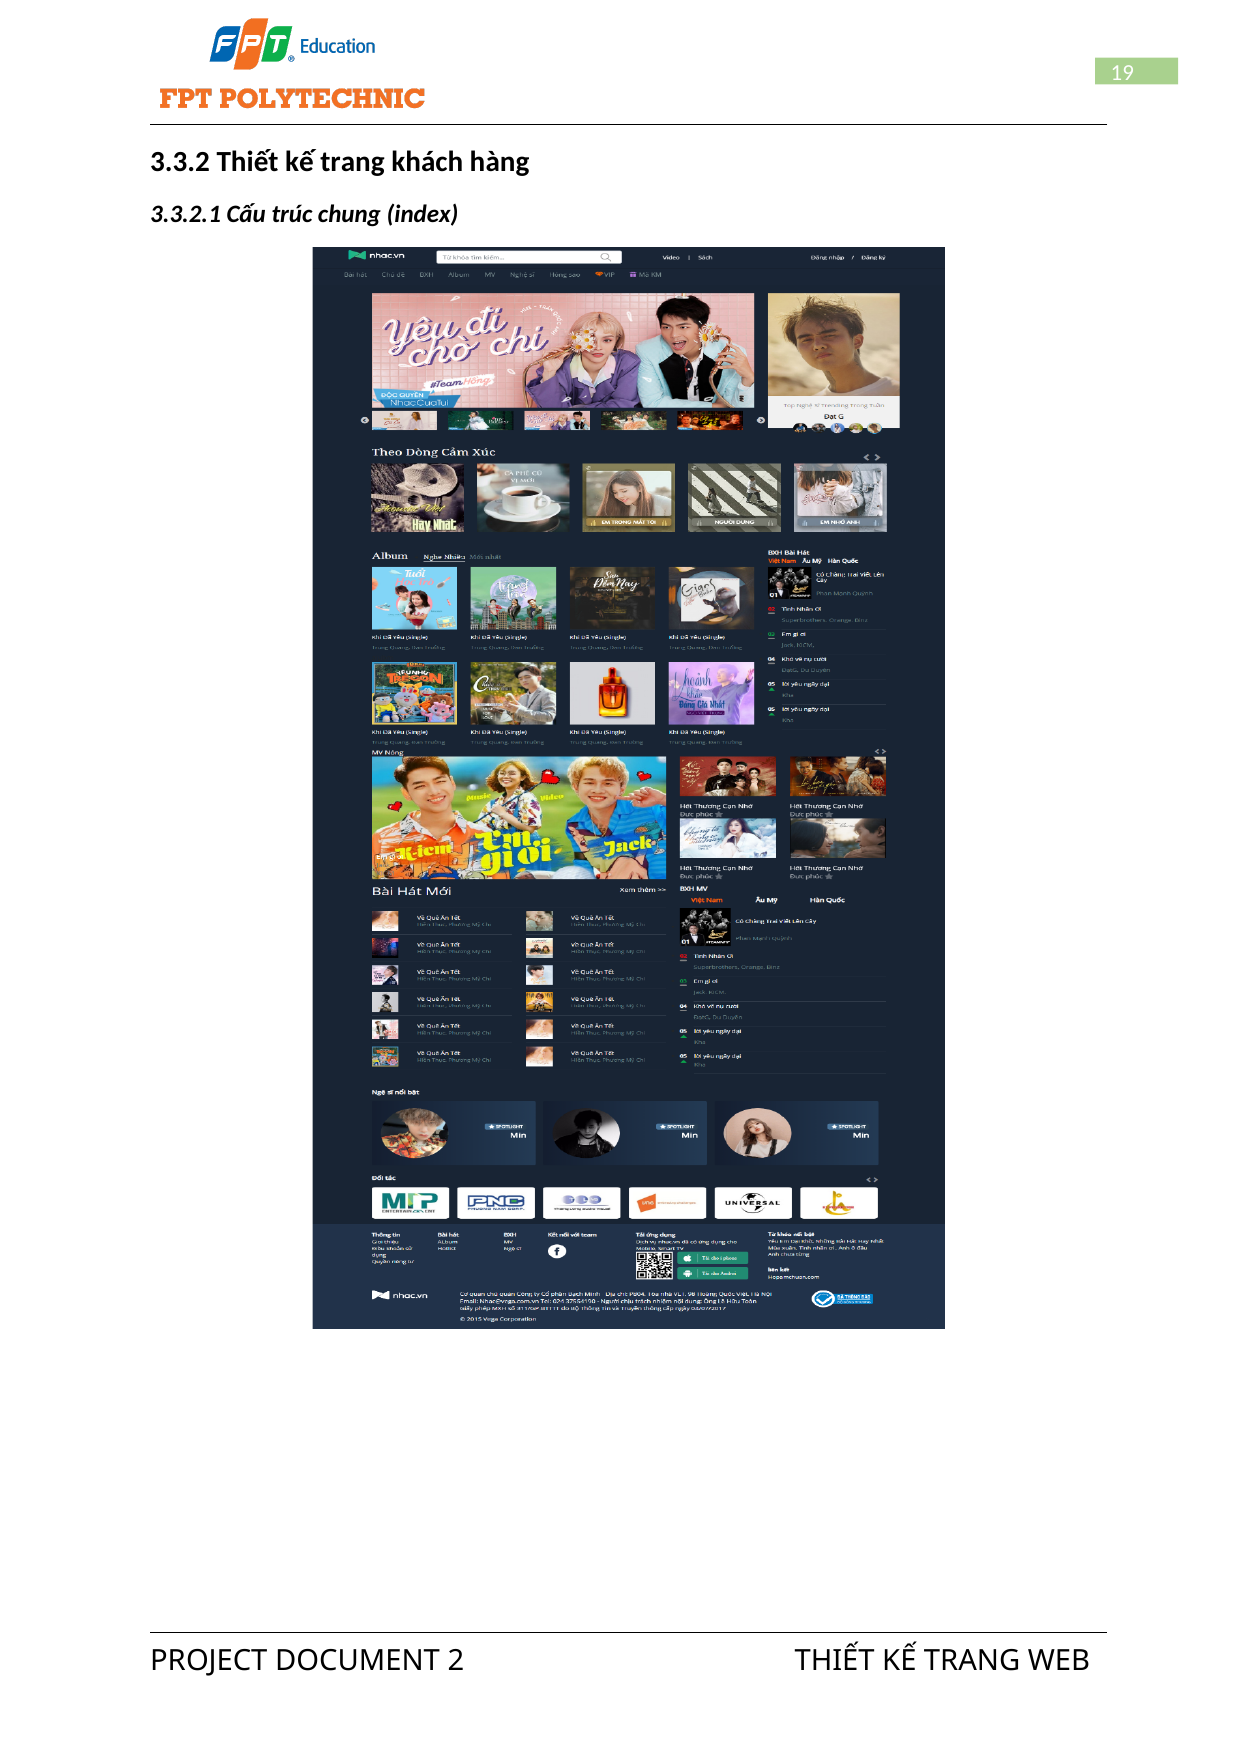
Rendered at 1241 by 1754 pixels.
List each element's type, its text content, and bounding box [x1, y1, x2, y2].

picture [312, 247, 945, 1329]
text 3.3.2 Thiết kế trang khách hàng [150, 143, 1107, 178]
picture [150, 9, 434, 117]
text 3.3.2.1 Cấu trúc chung (index) [150, 198, 1107, 228]
